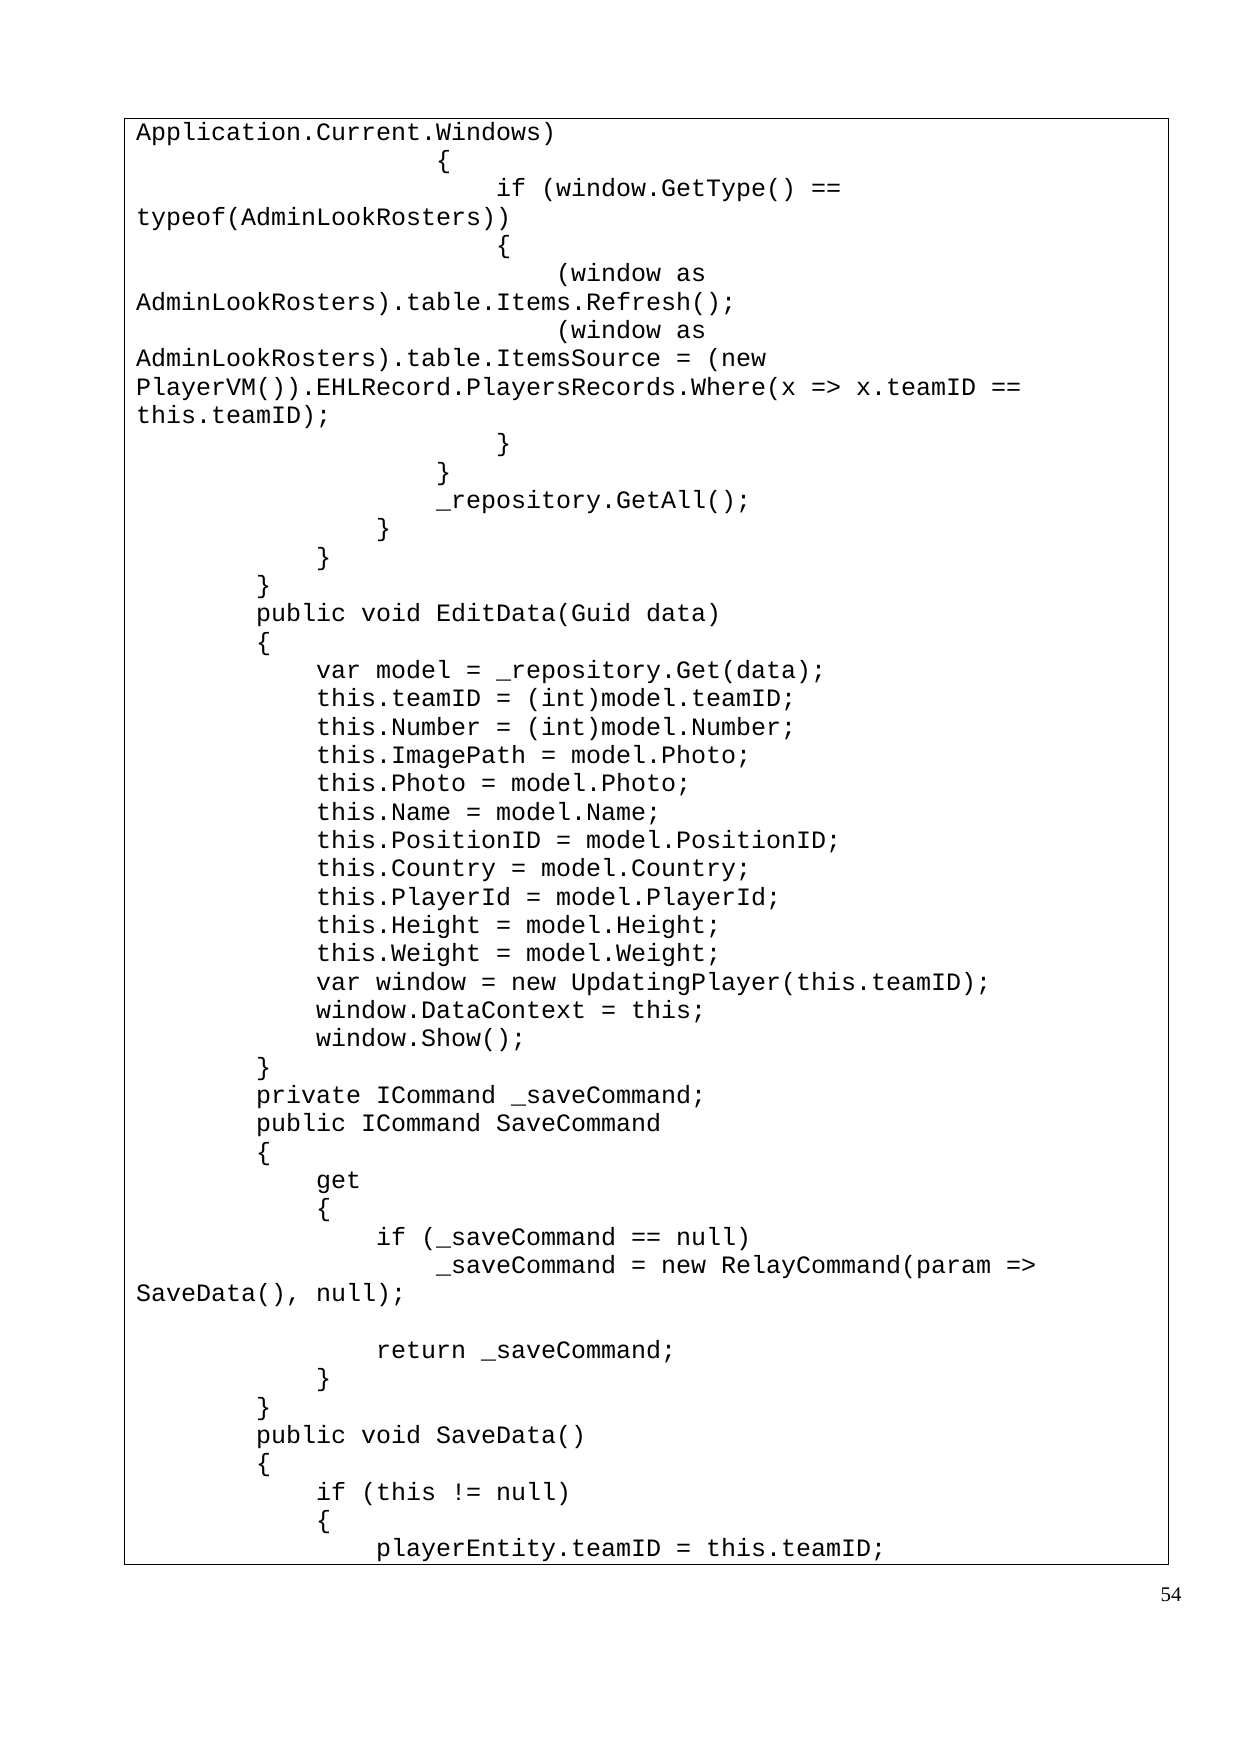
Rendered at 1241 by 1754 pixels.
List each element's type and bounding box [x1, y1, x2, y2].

table_header [125, 119, 1168, 1564]
